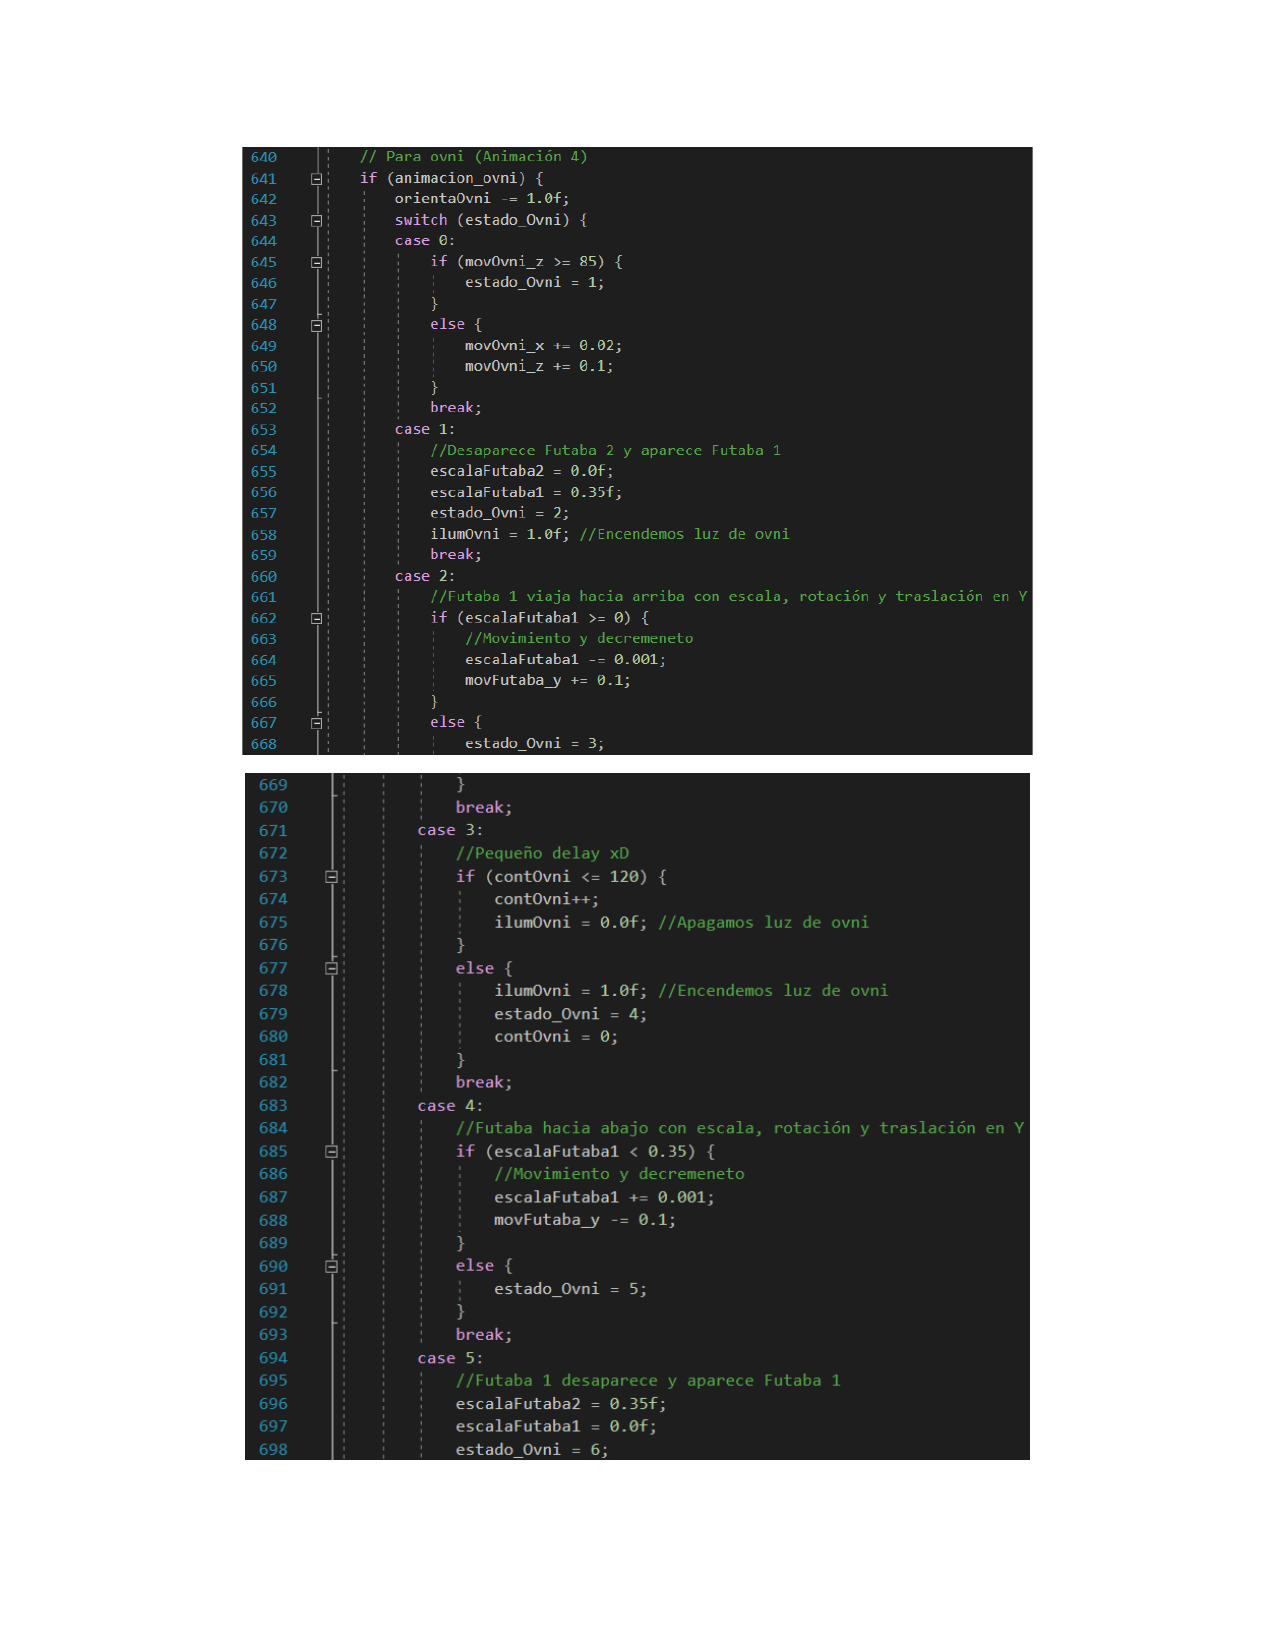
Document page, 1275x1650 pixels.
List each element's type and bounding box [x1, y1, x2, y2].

picture [242, 147, 1033, 755]
picture [245, 773, 1030, 1460]
